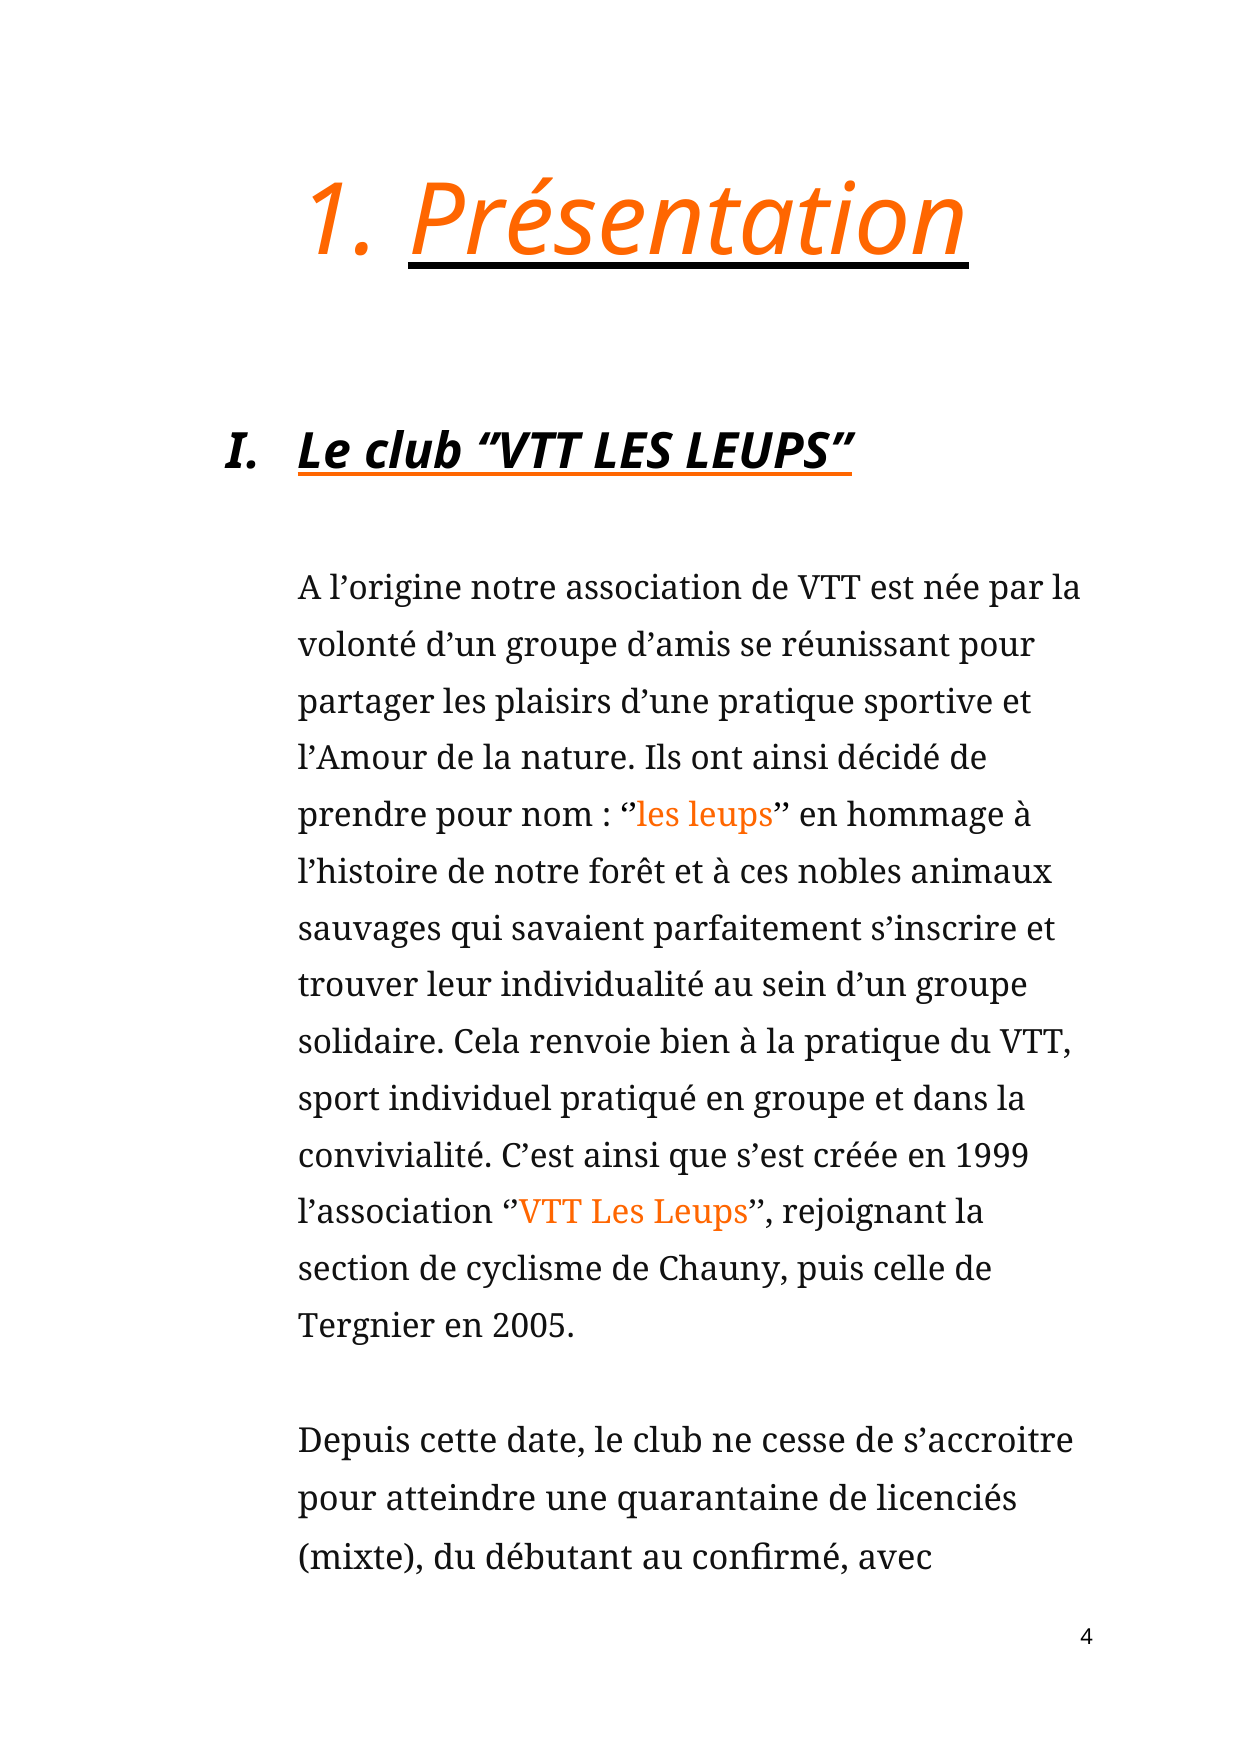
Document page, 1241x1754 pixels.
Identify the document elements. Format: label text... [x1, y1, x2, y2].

list Présentation [185, 148, 1093, 284]
list Le club ‘’VTT LES LEUPS’’ [260, 415, 1093, 483]
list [298, 1415, 1093, 1579]
list A l’origine notre association de VTT est née par la volonté d’un groupe d’amis se réunissant pour partager les plaisirs d’une pratique sportive et l’Amour de la nature. Ils ont ainsi décidé de prendre pour nom : ‘’les leups’’ en hommage à l’histoire de notre forêt et à ces nobles animaux sauvages qui savaient parfaitement s’inscrire et trouver leur individualité au sein d’un groupe solidaire. Cela renvoie bien à la pratique du VTT, sport individuel pratiqué en groupe et dans la convivialité. C’est ainsi que s’est créée en 1999 l’association ‘’VTT Les Leups’’, rejoignant la section de cyclisme de Chauny, puis celle de Tergnier en 2005. [298, 564, 1093, 1347]
